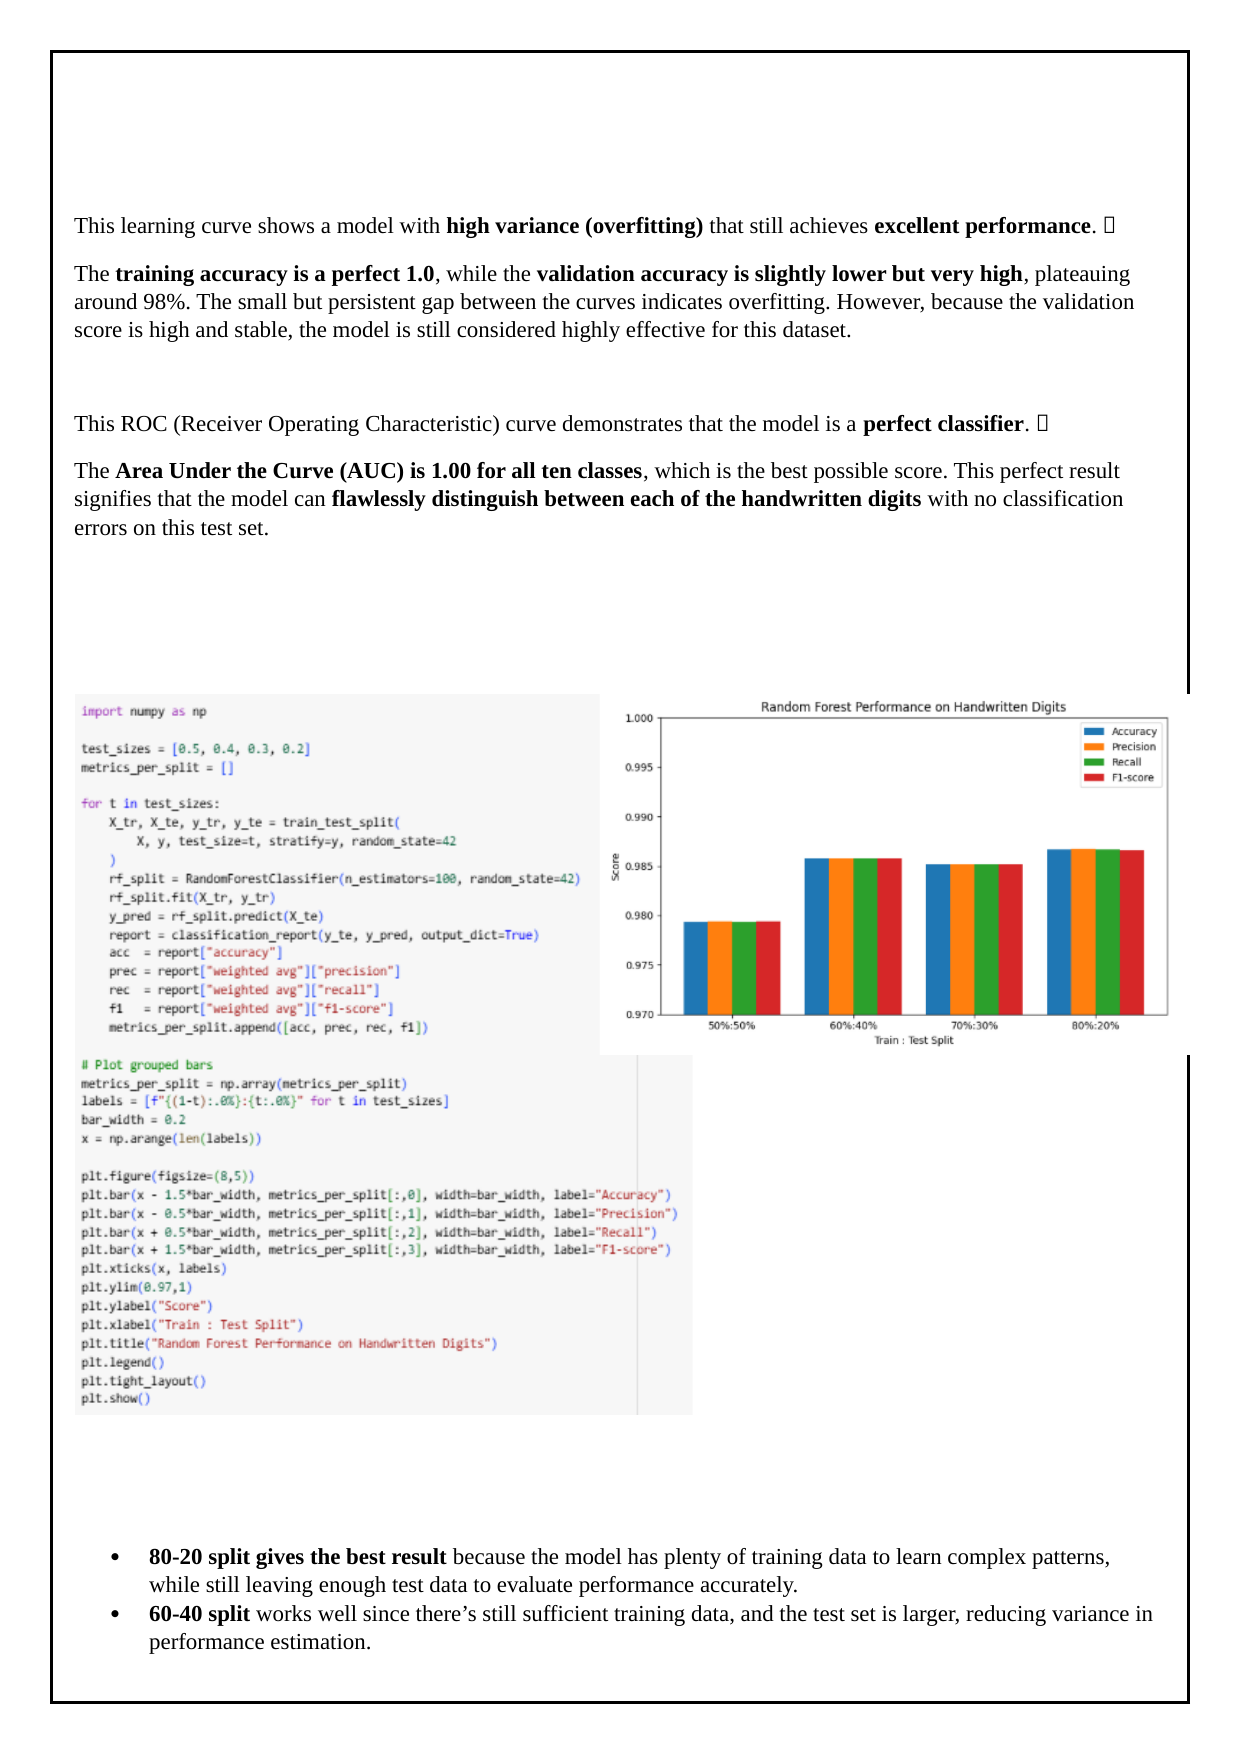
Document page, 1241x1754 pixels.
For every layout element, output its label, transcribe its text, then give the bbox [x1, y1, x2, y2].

text This learning curve shows a model with high variance (overfitting) that still achieves excellent performance. 🚀 [74, 209, 1167, 240]
list 60-40 split works well since there’s still sufficient training data, and the test set is larger, reducing variance in performance estimation. [111, 1600, 1167, 1654]
text The Area Under the Curve (AUC) is 1.00 for all ten classes, which is the best possible score. This perfect result signifies that the model can flawlessly distinguish between each of the handwritten digits with no classification errors on this test set. [74, 457, 1167, 540]
text This ROC (Receiver Operating Characteristic) curve demonstrates that the model is a perfect classifier. ✅ [74, 407, 1167, 438]
text The training accuracy is a perfect 1.0, while the validation accuracy is slightly lower but very high, plateauing around 98%. The small but persistent gap between the curves indicates overfitting. However, because the validation score is high and stable, the model is still considered highly effective for this dataset. [74, 259, 1167, 343]
picture [73, 694, 1214, 1412]
list 80-20 split gives the best result because the model has plenty of training data to learn complex patterns, while still leaving enough test data to evaluate performance accurately. [111, 1543, 1167, 1598]
